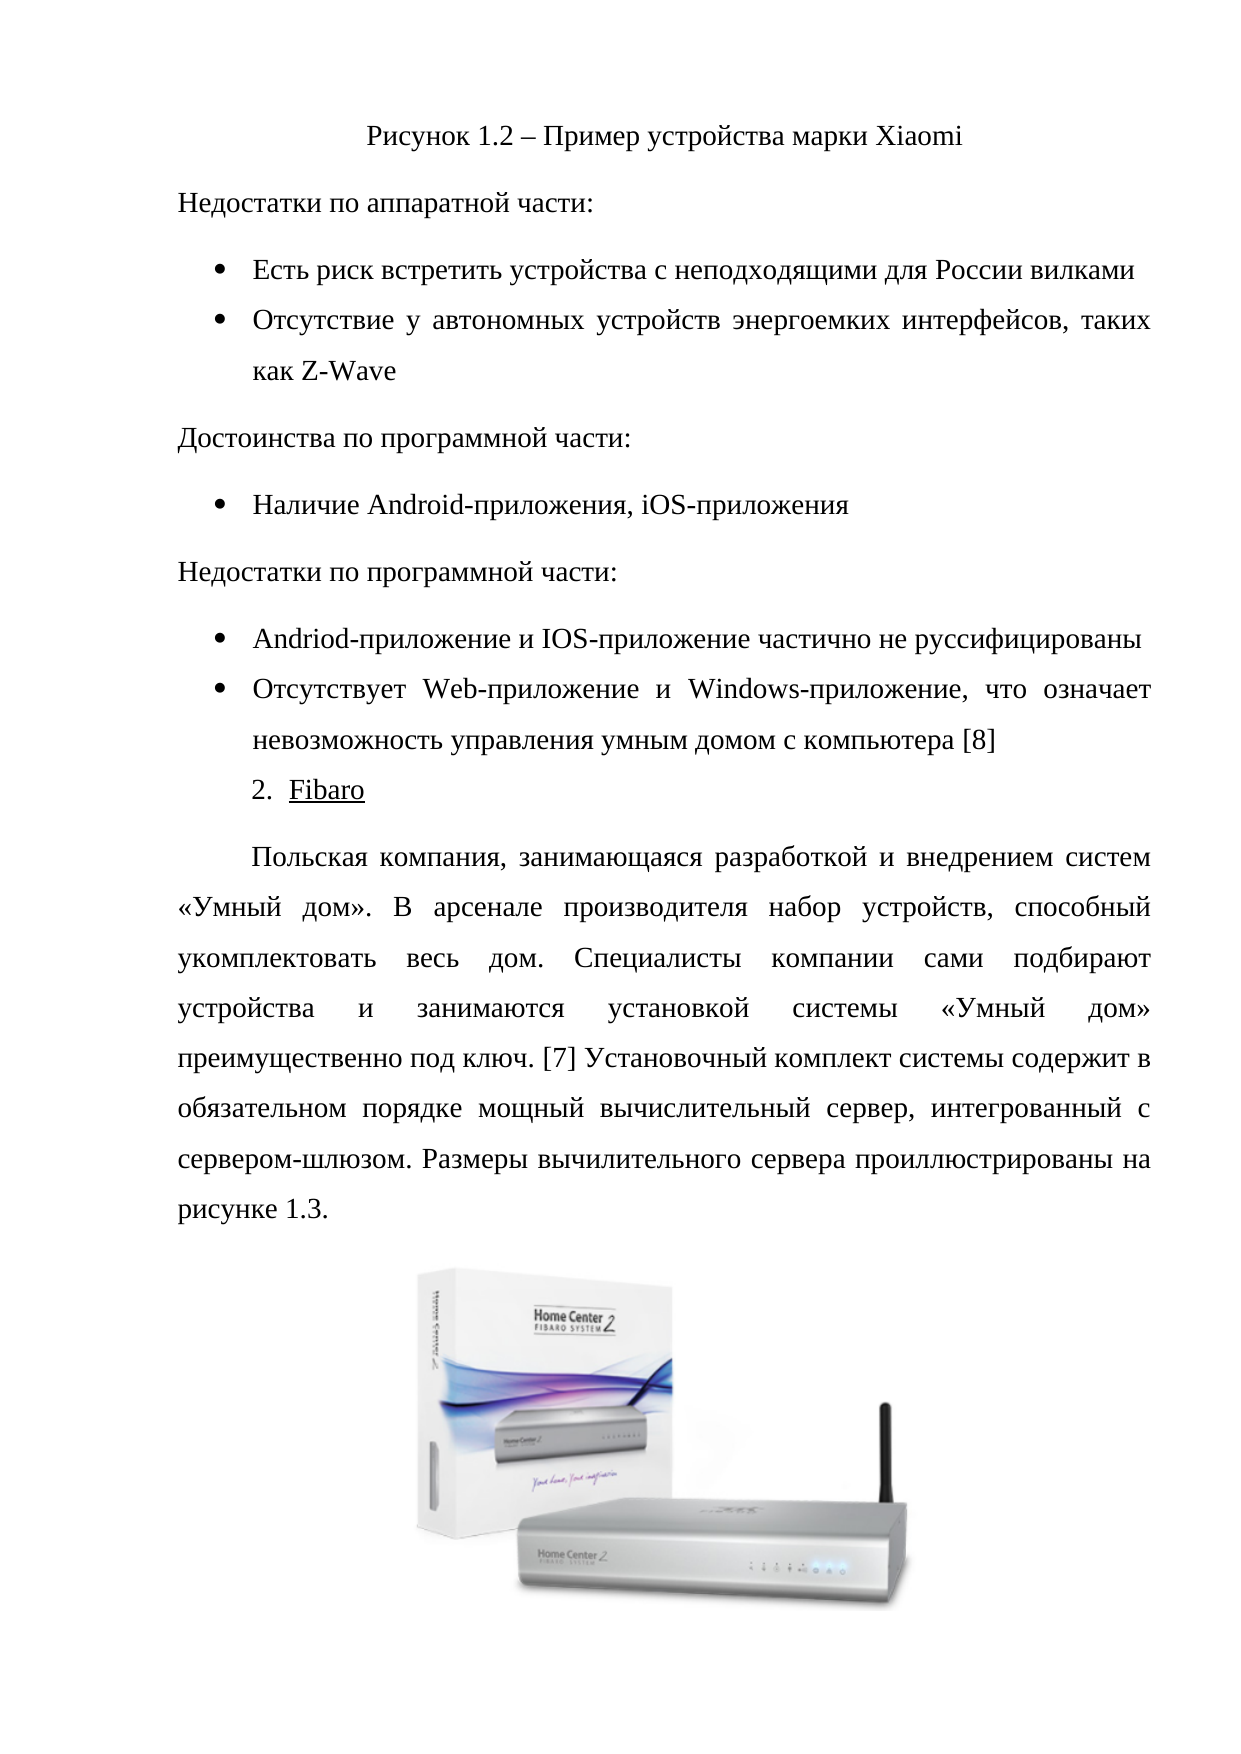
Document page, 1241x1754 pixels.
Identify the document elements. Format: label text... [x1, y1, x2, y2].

list Andriod-приложение и IOS-приложение частично не руссифицированы [215, 621, 1152, 654]
list Отсутствует Web-приложение и Windows-приложение, что означает невозможность управления умным домом с компьютера [215, 671, 1152, 755]
text Достоинства по программной части: [177, 420, 1152, 453]
text Недостатки по программной части: [177, 554, 1152, 587]
text Недостатки по аппаратной части: [177, 185, 1152, 219]
text Польская компания, занимающаяся разработкой и внедрением систем «Умный дом». В арсенале производителя набор устройств, способный укомплектовать весь дом. Специалисты компании сами подбирают устройства и занимаются установкой системы «Умный дом» преимущественно под ключ. Установочный комплект системы содержит в обязательном порядке мощный вычислительный сервер, интегрованный с сервером-шлюзом. Размеры вычилительного сервера проиллюстрированы на рисунке 1.3. [177, 839, 1152, 1225]
picture [411, 1258, 918, 1611]
list Наличие Android-приложения, iOS-приложения [215, 487, 1152, 521]
list Fibaro [251, 772, 1152, 806]
list Есть риск встретить устройства с неподходящими для России вилками [215, 252, 1152, 286]
text Рисунок 1.2 – Пример устройства марки Xiaomi [177, 118, 1152, 152]
list Отсутствие у автономных устройств энергоемких интерфейсов, таких как Z-Wave [215, 302, 1152, 386]
